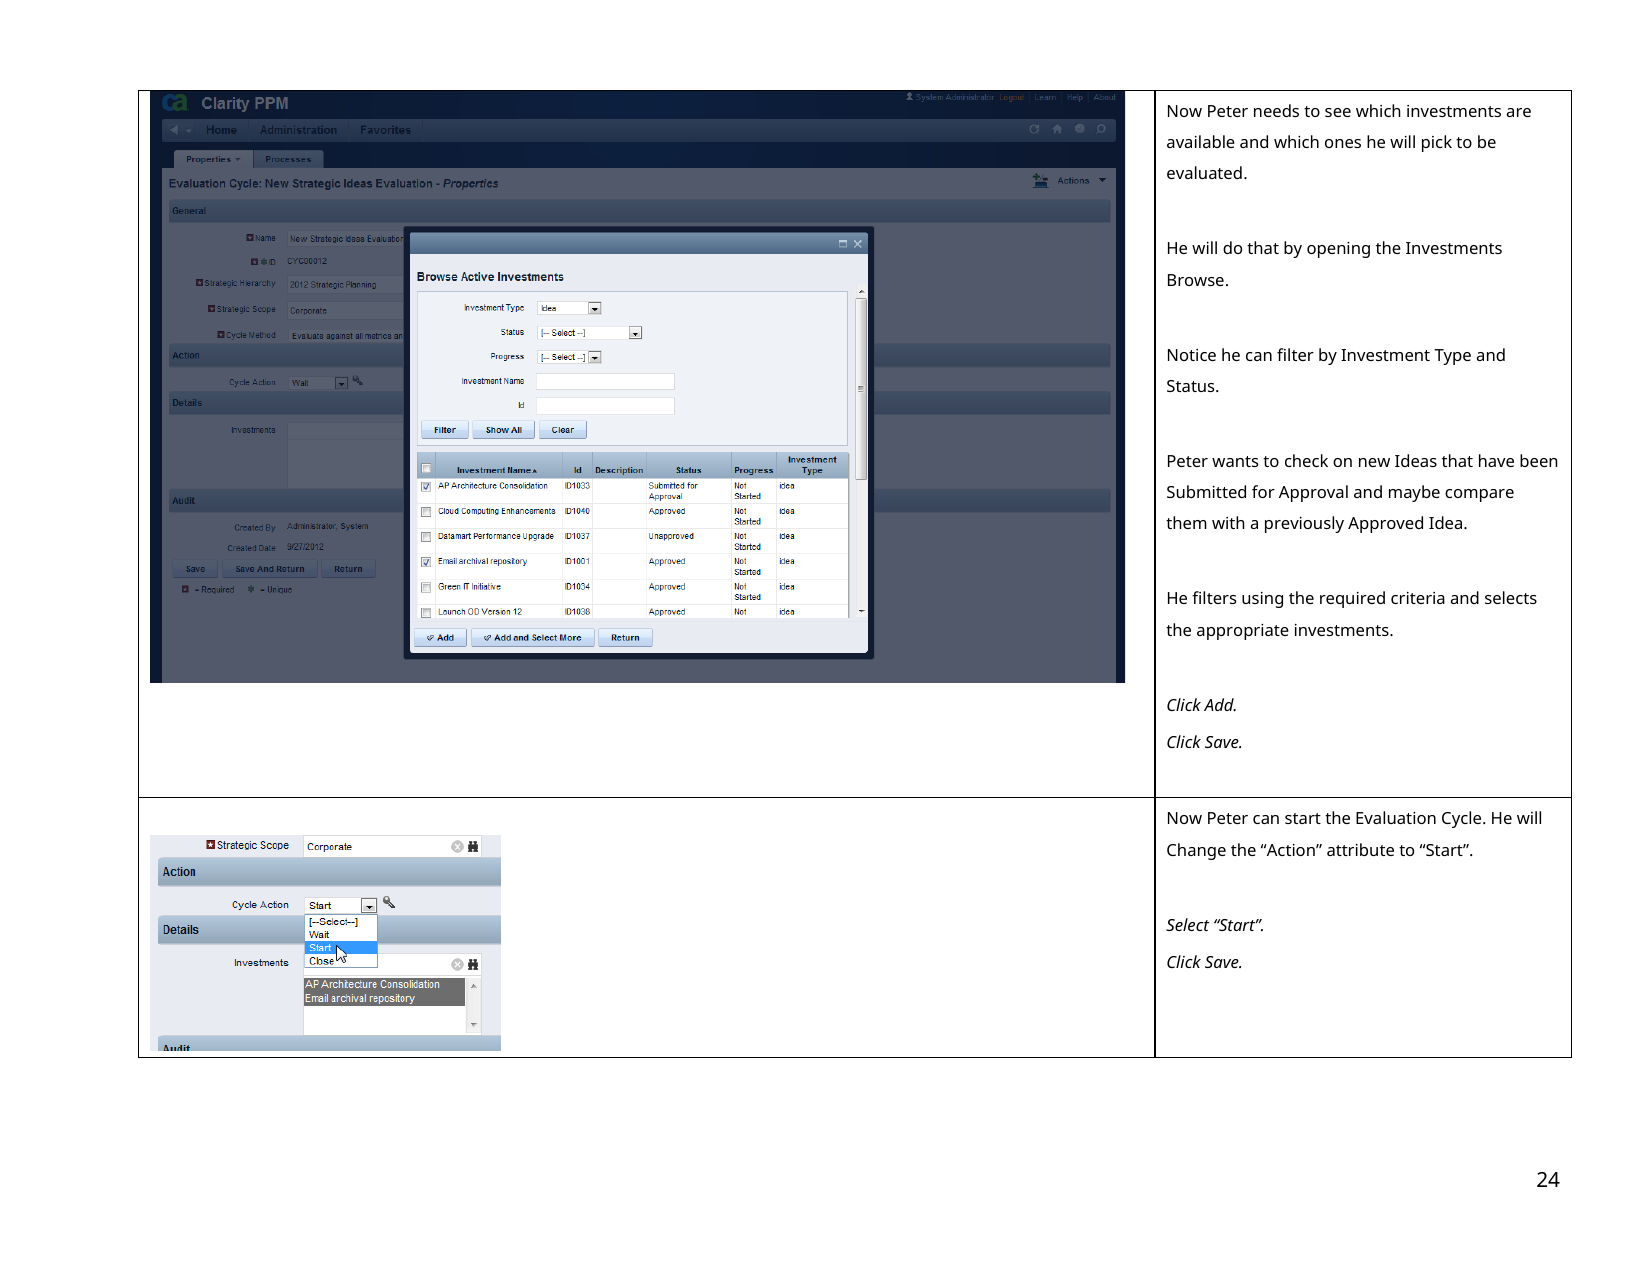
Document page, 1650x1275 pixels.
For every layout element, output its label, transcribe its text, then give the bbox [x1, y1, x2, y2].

table_cell [139, 798, 1154, 1057]
table_cell [139, 91, 1154, 797]
table_cell Now Peter can start the Evaluation Cycle. He will Change the “Action” attribute to “Start”. Select “Start”. Click Save. [1156, 798, 1571, 1057]
picture [150, 91, 1125, 683]
table_cell Now Peter needs to see which investments are available and which ones he will pick to be evaluated. He will do that by opening the Investments Browse. Notice he can filter by Investment Type and Status. Peter wants to check on new Ideas that have been Submitted for Approval and maybe compare them with a previously Approved Idea. He filters using the required criteria and selects the appropriate investments. Click Add. Click Save. [1156, 91, 1571, 797]
picture [150, 835, 501, 1051]
